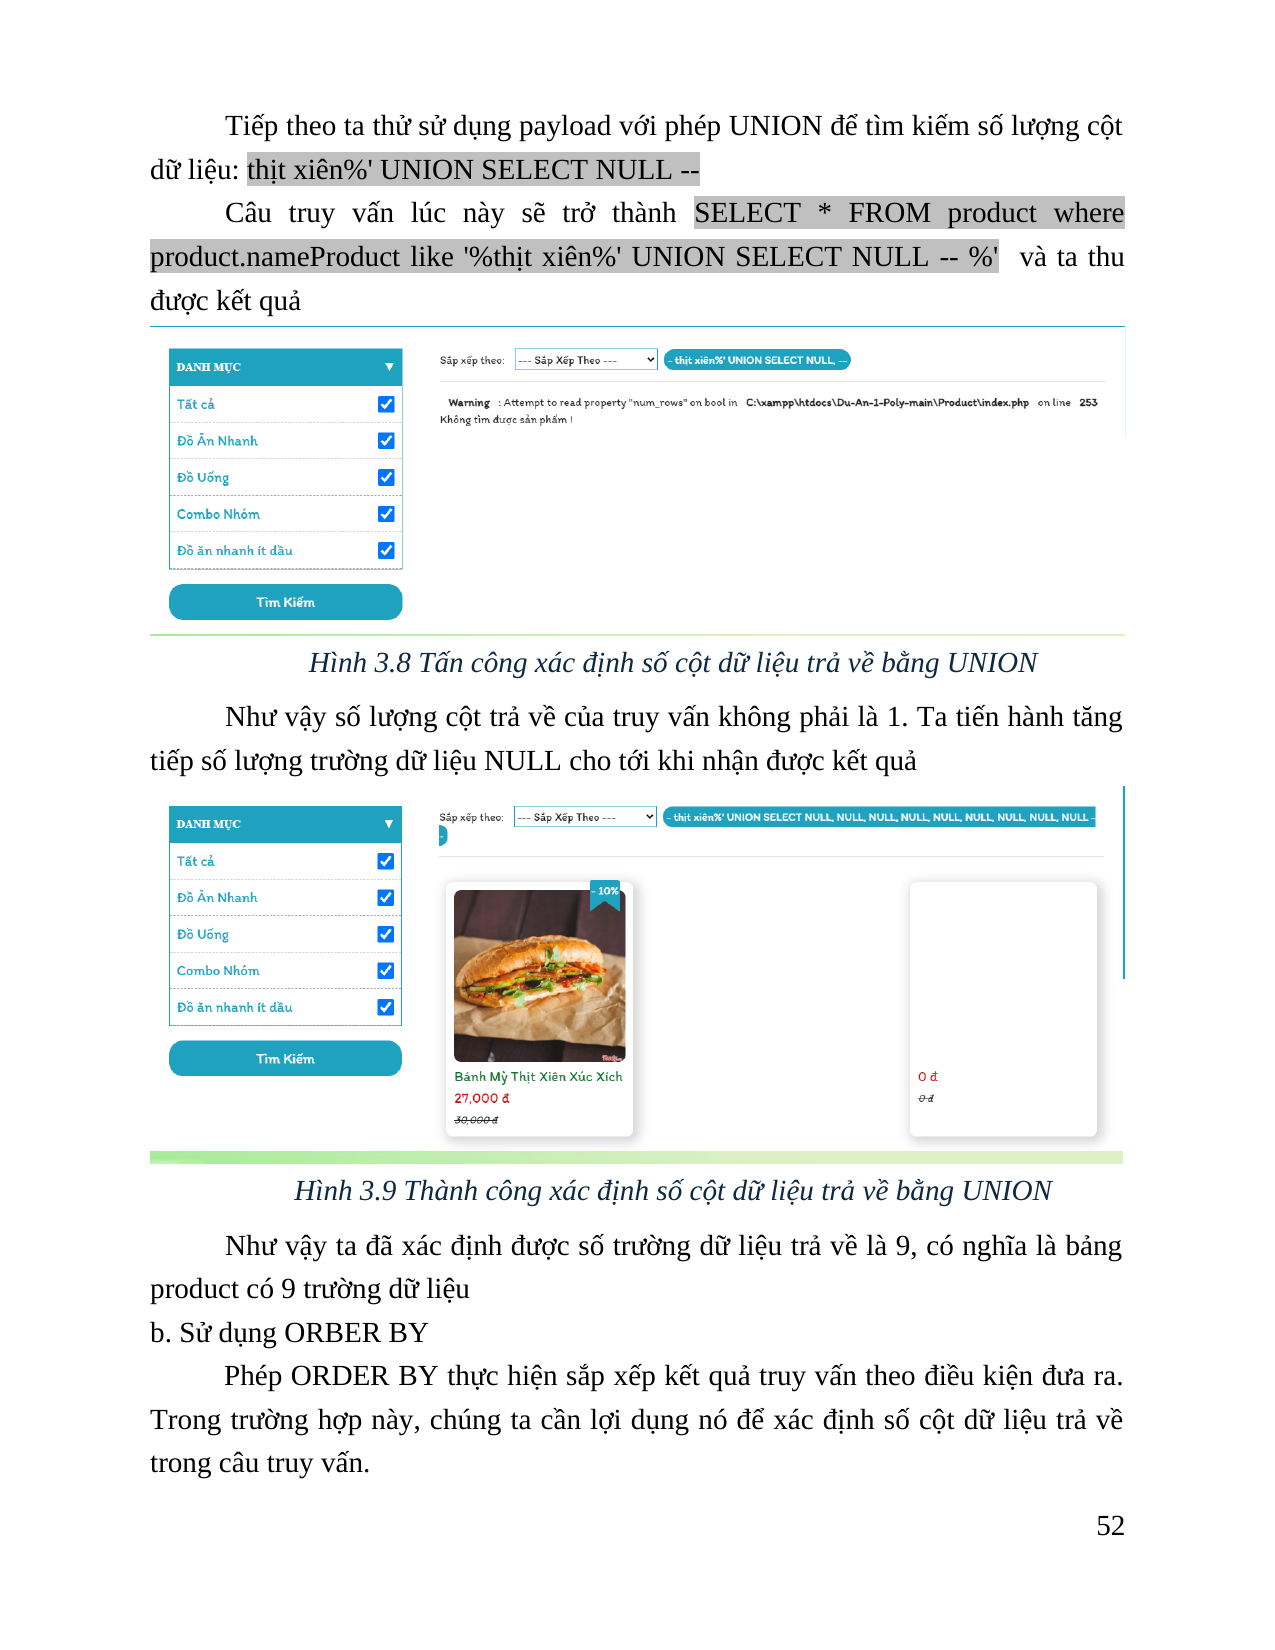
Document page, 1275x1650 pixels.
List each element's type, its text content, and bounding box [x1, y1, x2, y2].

text Tiếp theo ta thử sử dụng payload với phép UNION để tìm kiếm số lượng cột dữ liệu: thịt xiên%' UNION SELECT NULL -- [150, 108, 1125, 186]
text Câu truy vấn lúc này sẽ trở thành SELECT * FROM product where product.nameProduct like '%thịt xiên%' UNION SELECT NULL -- %' và ta thu được kết quả [150, 196, 1125, 316]
text Như vậy ta đã xác định được số trường dữ liệu trả về là 9, có nghĩa là bảng product có 9 trường dữ liệu [150, 1228, 1125, 1305]
text Như vậy số lượng cột trả về của truy vấn không phải là 1. Ta tiến hành tăng tiếp số lượng trường dữ liệu NULL cho tới khi nhận được kết quả [150, 699, 1125, 777]
text Hình 3.8 Tấn công xác định số cột dữ liệu trả về bằng UNION [150, 645, 1125, 679]
text Hình 3.9 Thành công xác định số cột dữ liệu trả về bằng UNION [150, 1173, 1125, 1207]
text b. Sử dụng ORBER BY [150, 1315, 1125, 1348]
text Phép ORDER BY thực hiện sắp xếp kết quả truy vấn theo điều kiện đưa ra. Trong trường hợp này, chúng ta cần lợi dụng nó để xác định số cột dữ liệu trả về trong câu truy vấn. [150, 1358, 1125, 1479]
picture [150, 326, 1125, 636]
picture [150, 786, 1125, 1164]
